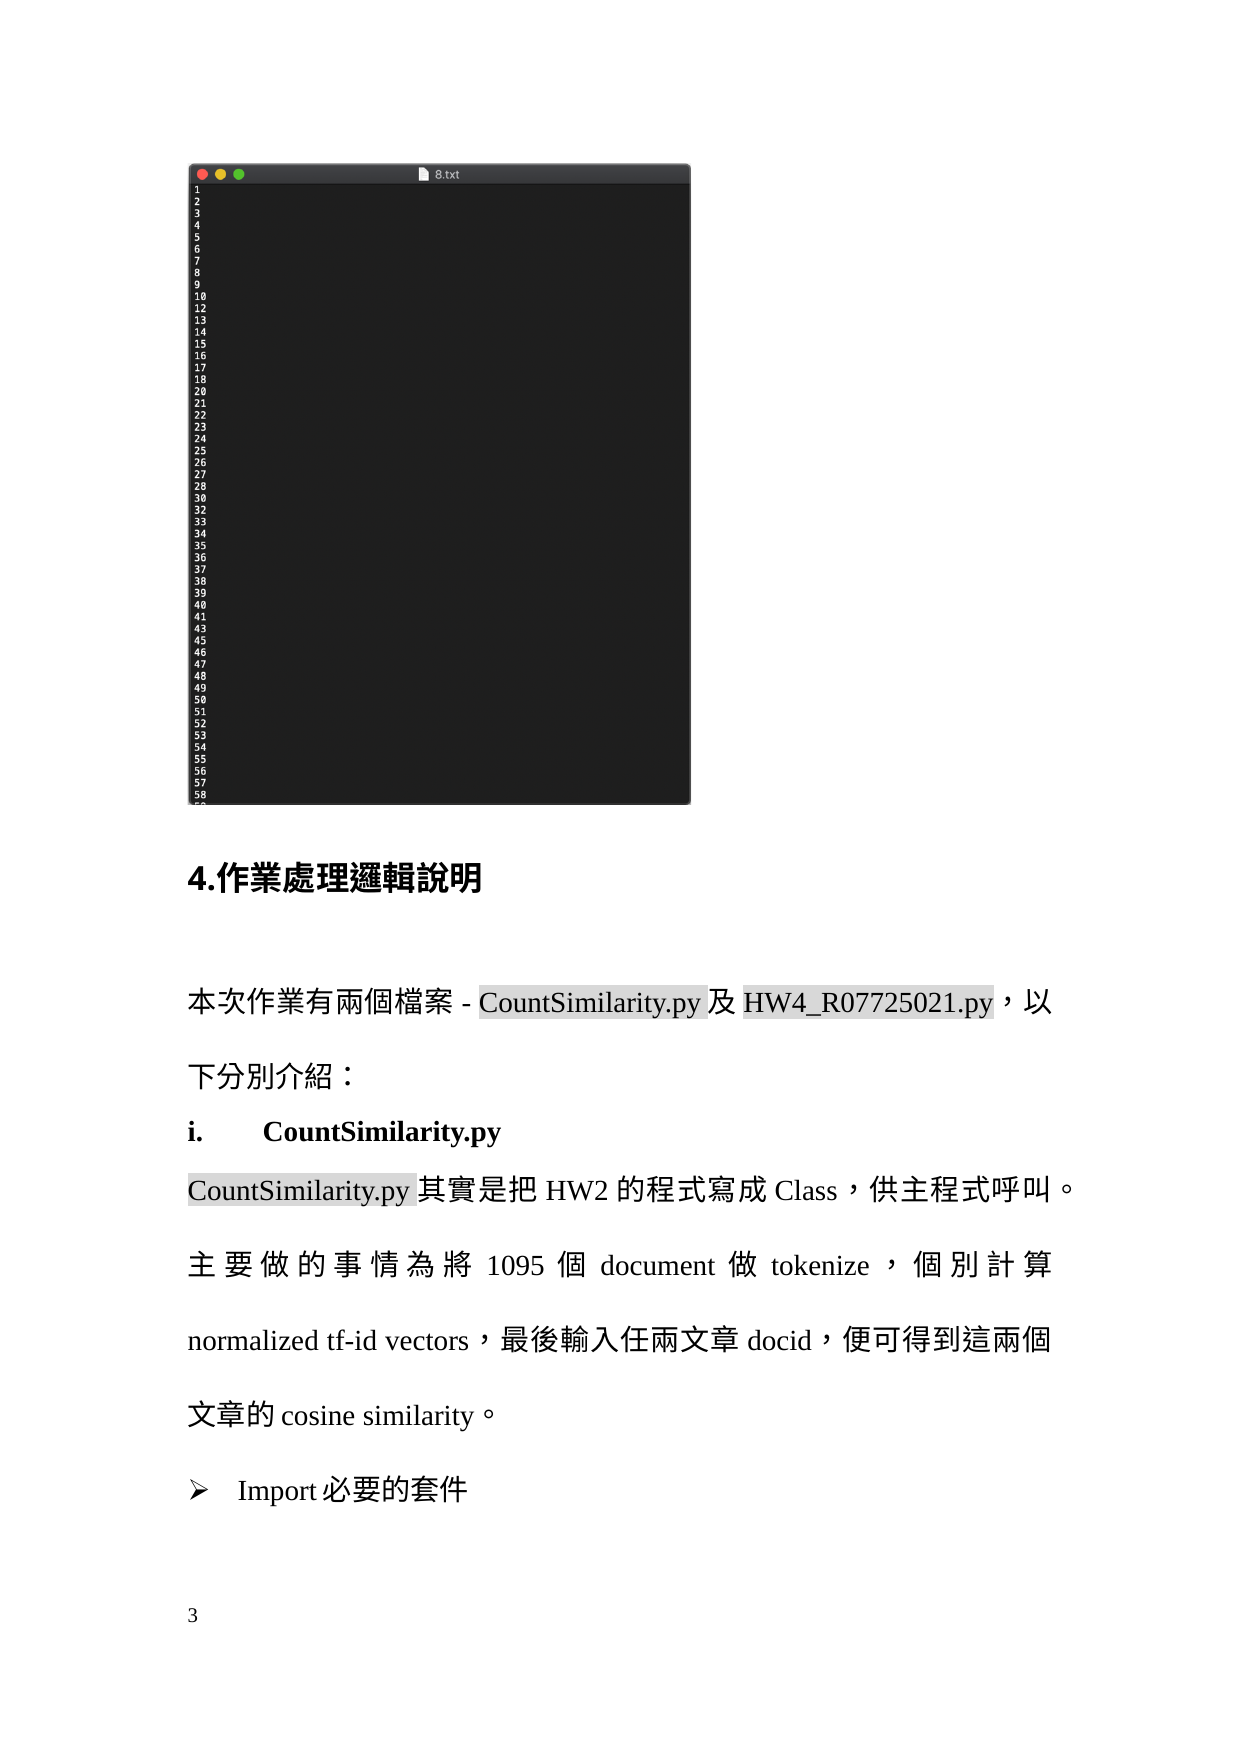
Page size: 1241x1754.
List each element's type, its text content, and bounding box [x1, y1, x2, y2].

list CountSimilarity.py [187, 1112, 1053, 1150]
subtitle 4.作業處理邏輯說明 [187, 839, 1053, 914]
text CountSimilarity.py其實是把HW2的程式寫成Class，供主程式呼叫。主要做的事情為將1095個document做tokenize，個別計算normalized tf-id vectors，最後輸入任兩文章docid，便可得到這兩個文章的cosine similarity。 [187, 1150, 1053, 1450]
picture [187, 163, 692, 805]
text 本次作業有兩個檔案 - CountSimilarity.py及HW4_R07725021.py，以下分別介紹： [187, 962, 1053, 1112]
list Import必要的套件 [187, 1450, 1053, 1525]
